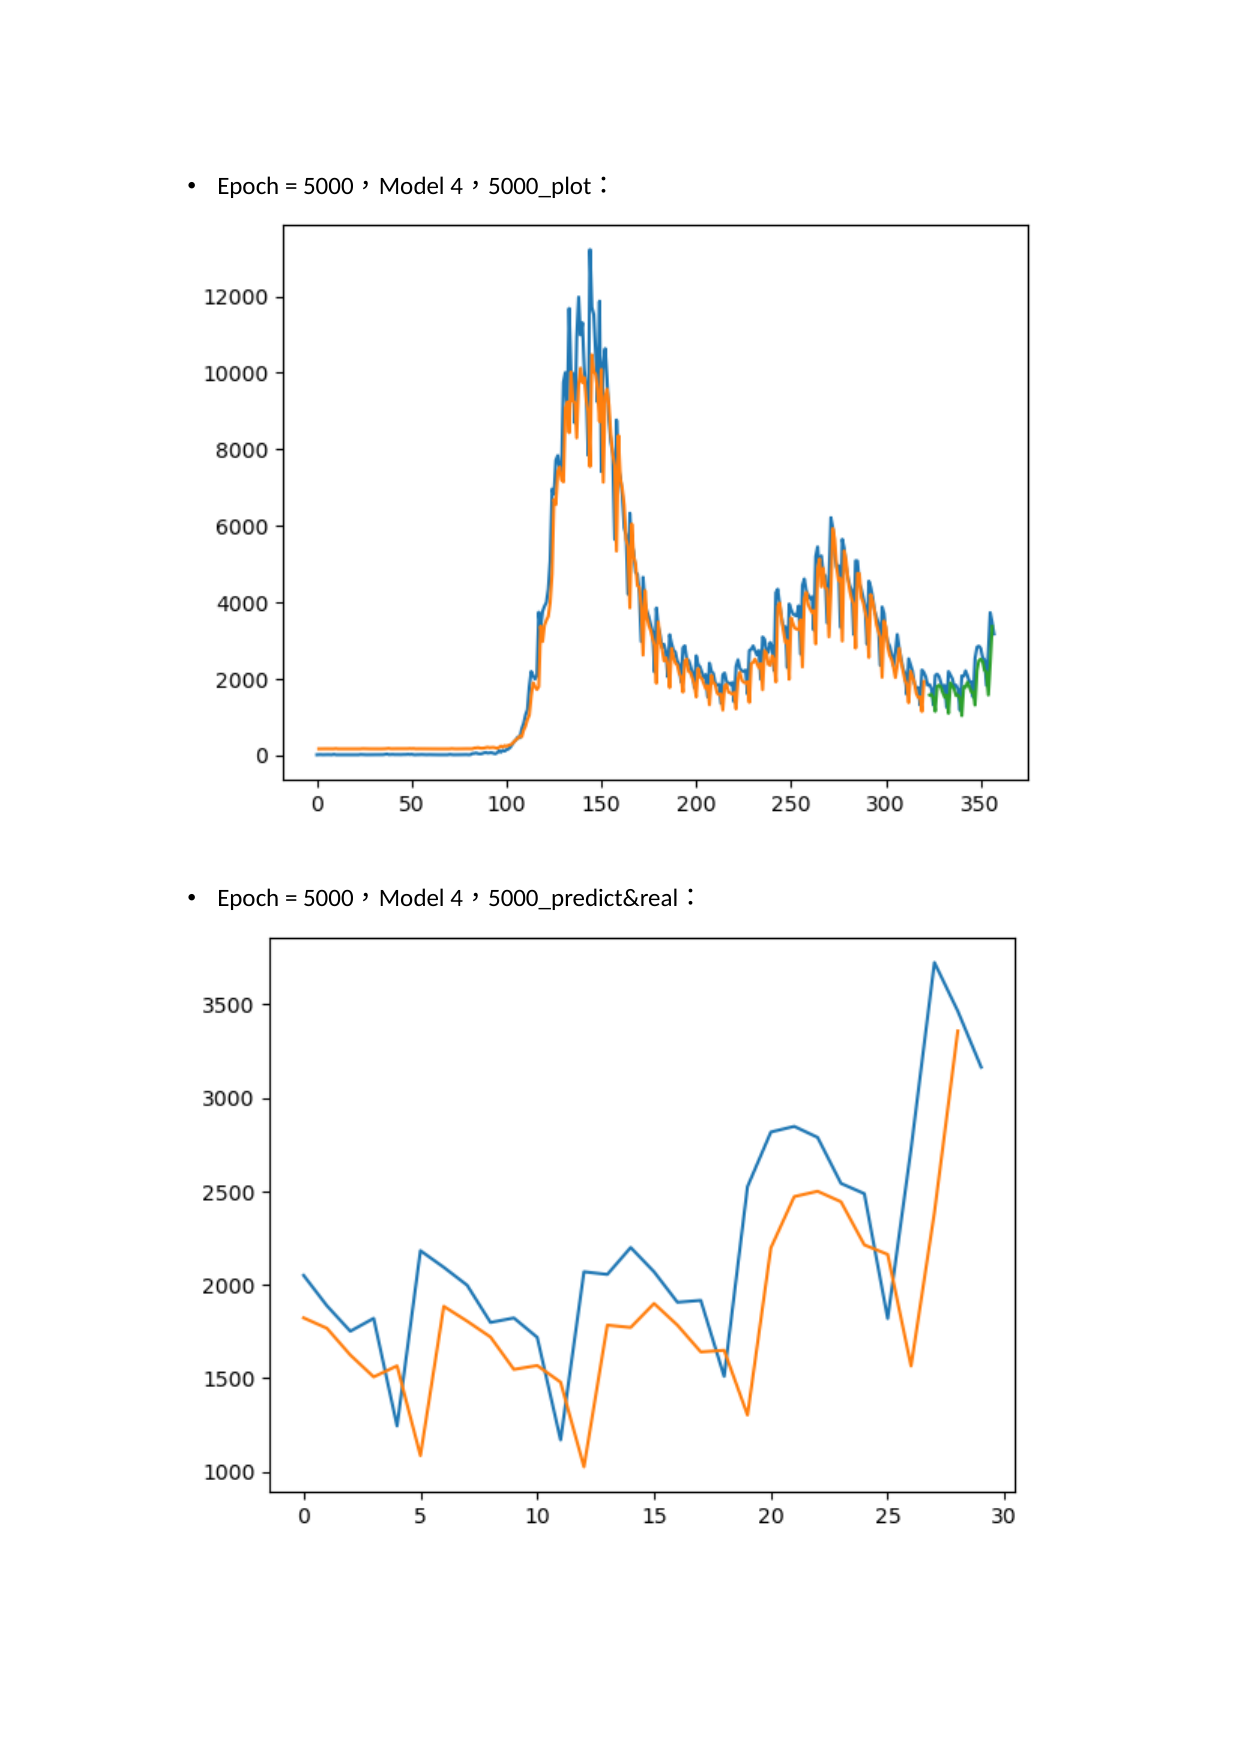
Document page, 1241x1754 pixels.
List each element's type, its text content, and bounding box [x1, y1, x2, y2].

list Epoch = 5000，Model 4，5000_predict&real： [187, 877, 1053, 914]
list Epoch = 5000，Model 4，5000_plot： [187, 164, 1053, 202]
picture [187, 210, 1043, 831]
picture [187, 923, 1033, 1543]
